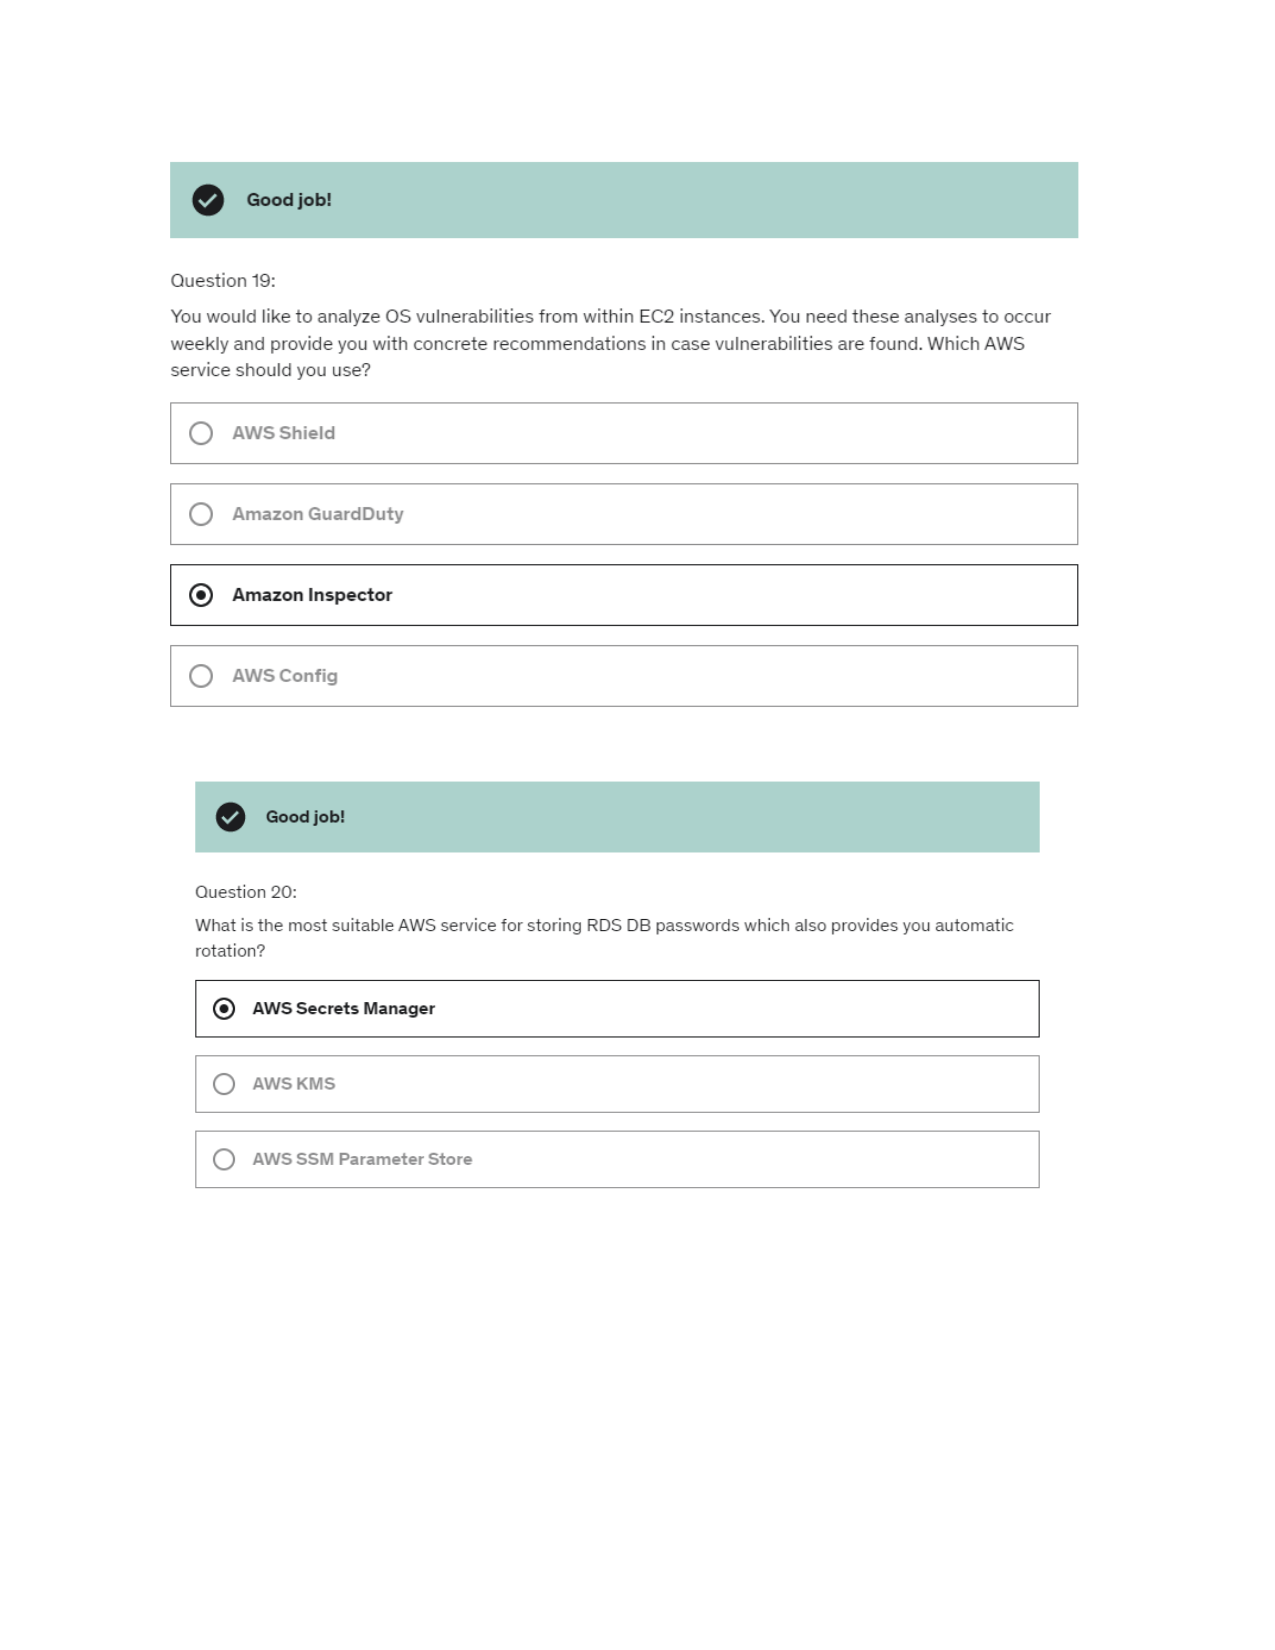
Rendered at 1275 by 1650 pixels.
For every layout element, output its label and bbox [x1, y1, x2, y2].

picture [150, 150, 1125, 732]
picture [150, 766, 1125, 1278]
